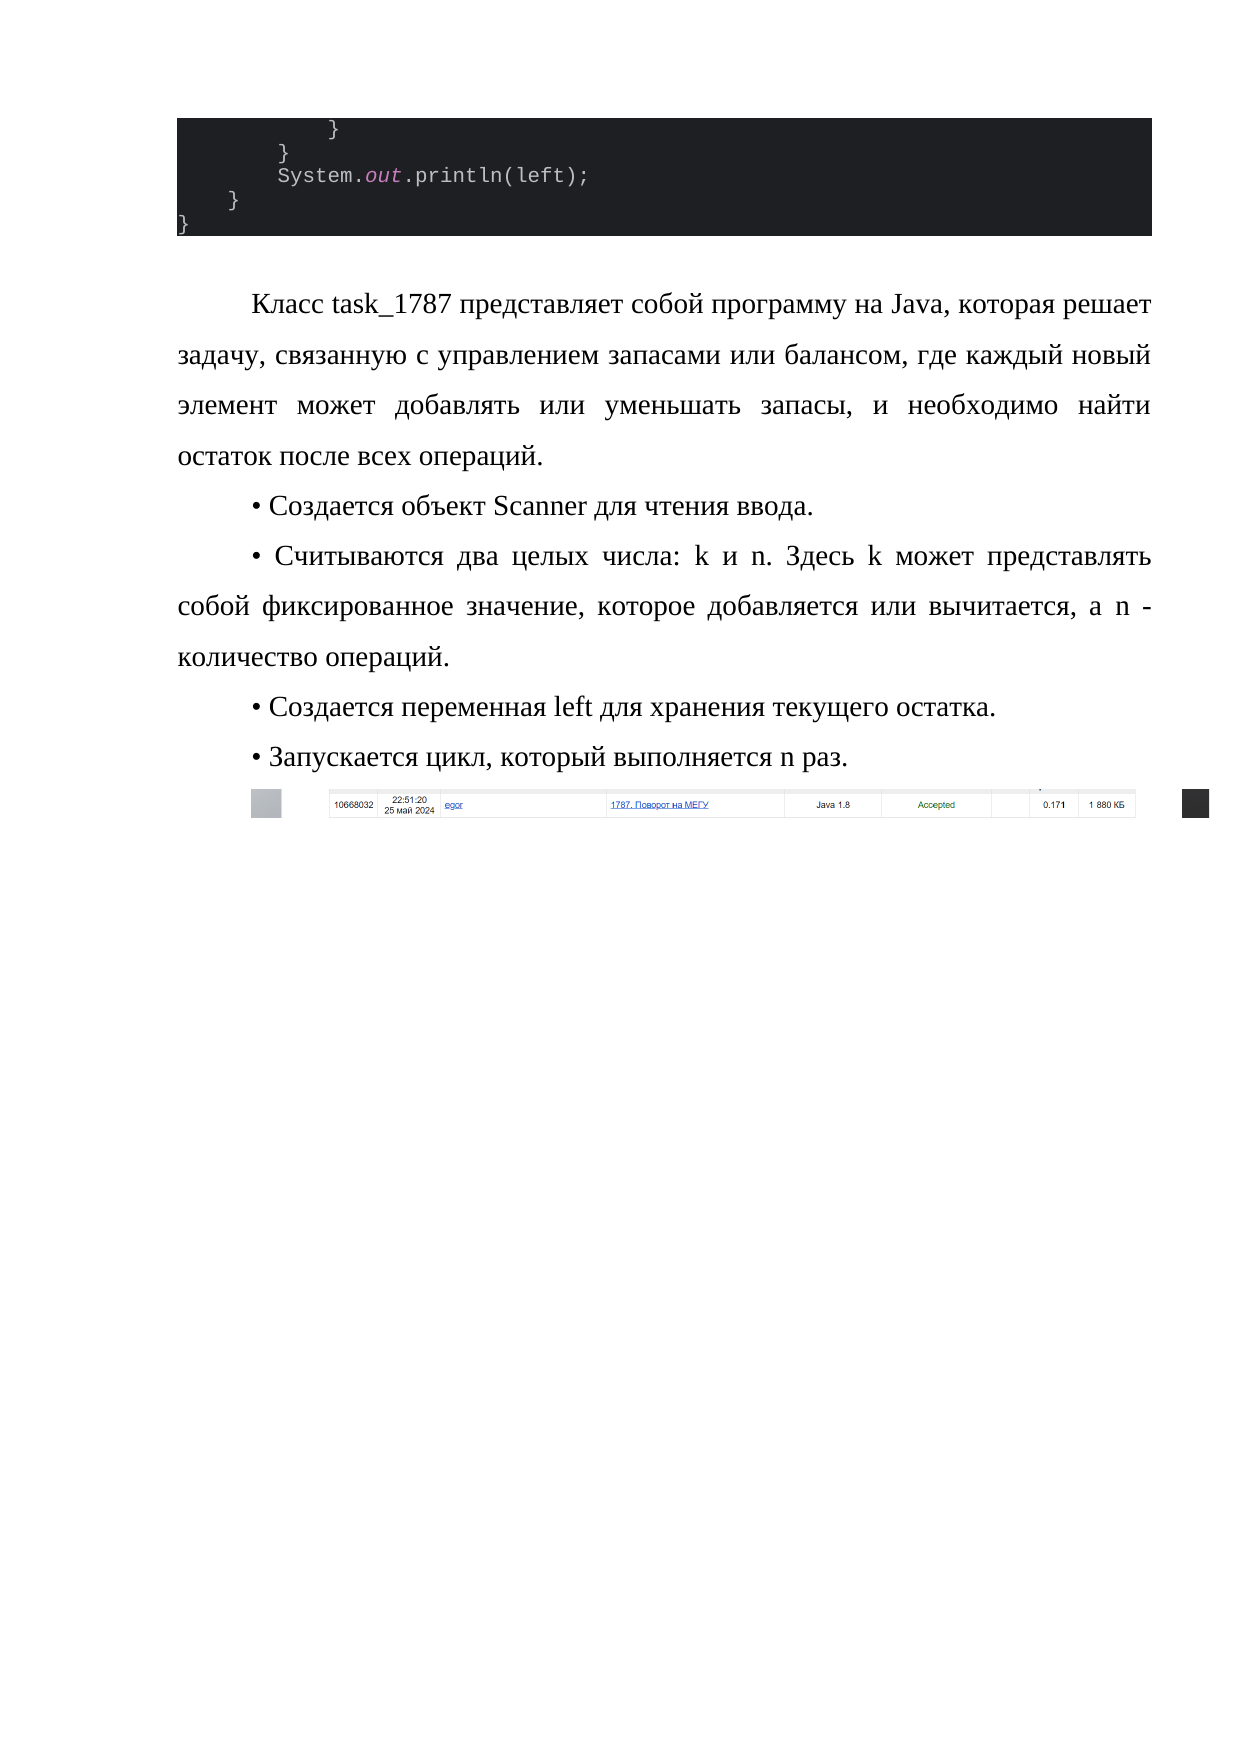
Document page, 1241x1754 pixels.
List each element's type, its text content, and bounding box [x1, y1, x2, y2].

text Класс task_1787 представляет собой программу на Java, которая решает задачу, связанную с управлением запасами или балансом, где каждый новый элемент может добавлять или уменьшать запасы, и необходимо найти остаток после всех операций. [177, 287, 1152, 471]
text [177, 118, 1152, 236]
text • Считываются два целых числа: k и n. Здесь k может представлять собой фиксированное значение, которое добавляется или вычитается, а n - количество операций. [177, 538, 1152, 672]
text • Создается переменная left для хранения текущего остатка. [177, 689, 1152, 723]
text • Запускается цикл, который выполняется n раз. [177, 739, 1152, 773]
text • Создается объект Scanner для чтения ввода. [177, 488, 1152, 521]
picture [251, 789, 1210, 818]
